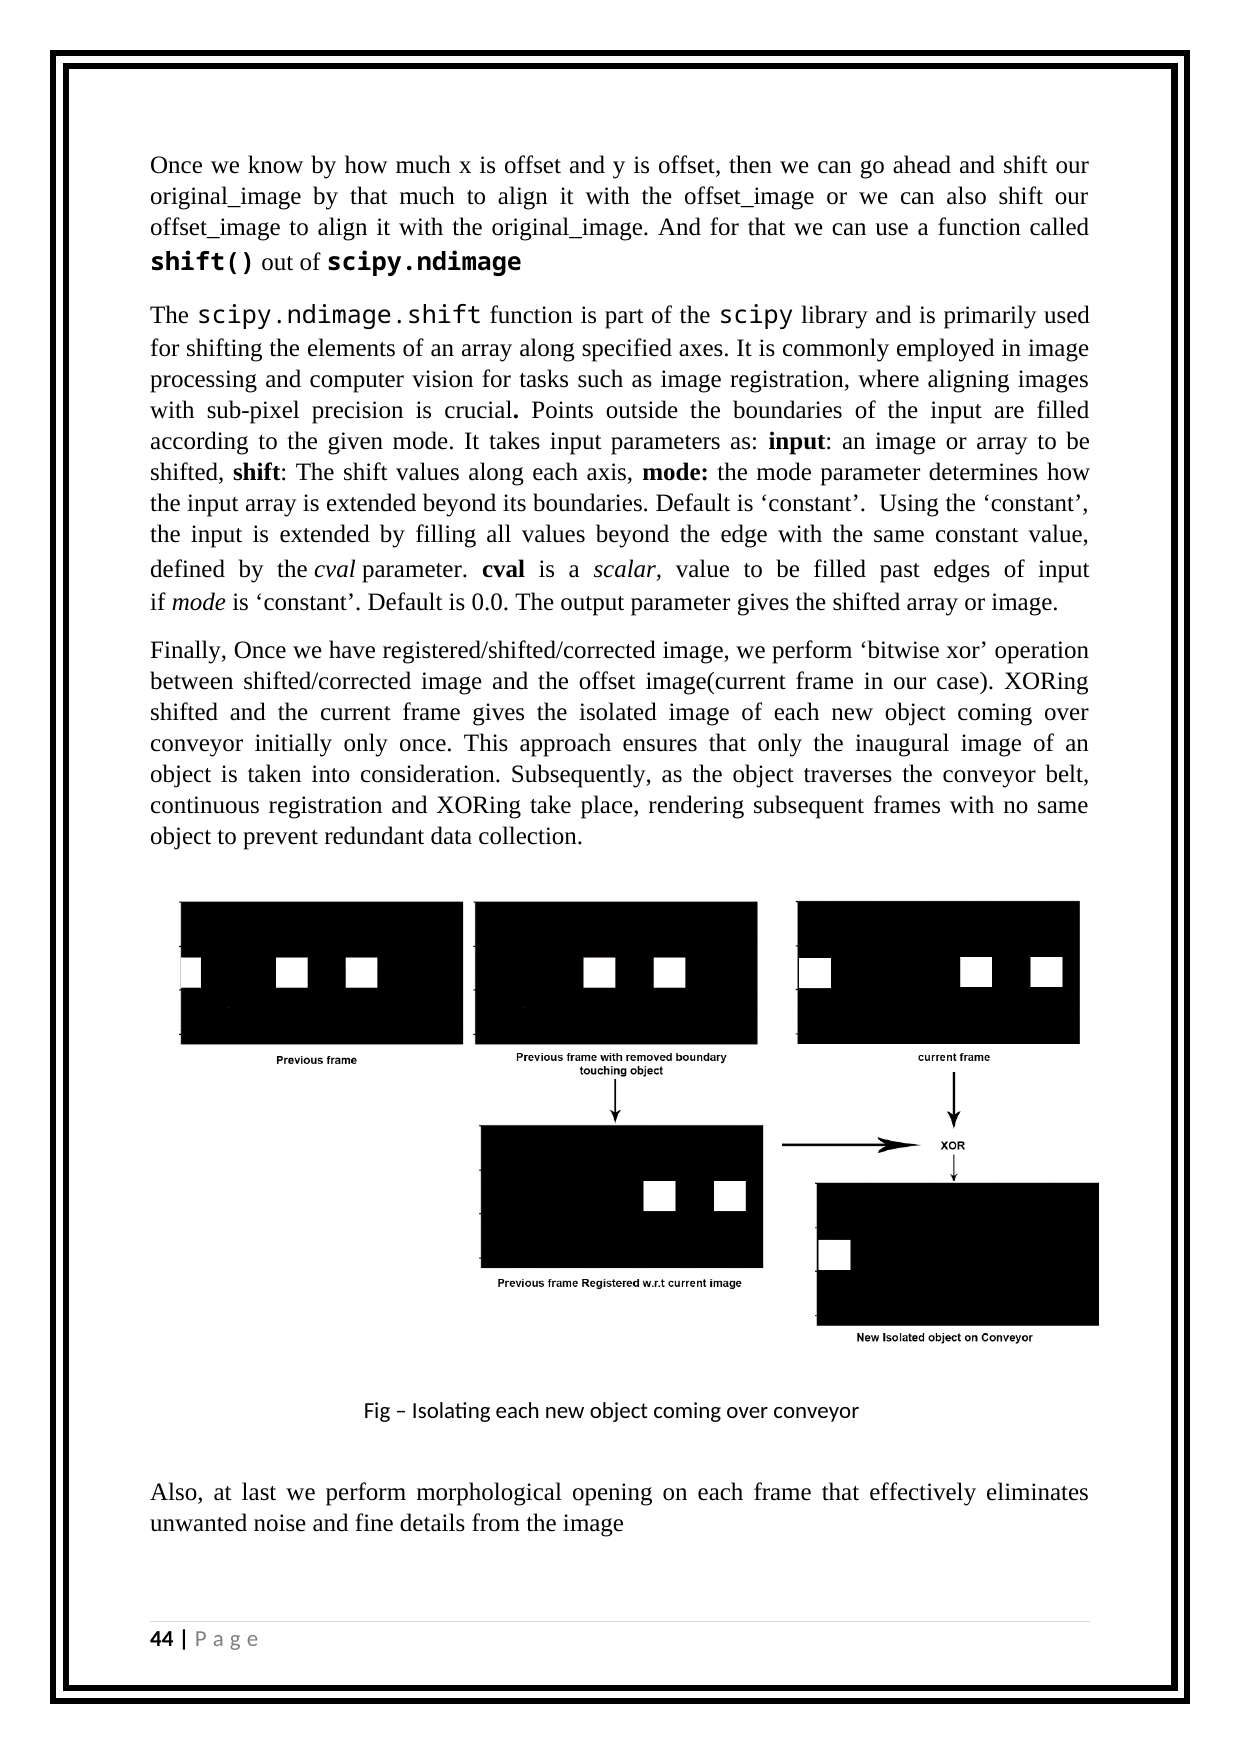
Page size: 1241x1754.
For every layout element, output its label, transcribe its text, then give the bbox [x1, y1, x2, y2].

text The scipy.ndimage.shift function is part of the scipy library and is primarily used for shifting the elements of an array along specified axes. It is commonly employed in image processing and computer vision for tasks such as image registration, where aligning images with sub-pixel precision is crucial. Points outside the boundaries of the input are filled according to the given mode. It takes input parameters as: input: an image or array to be shifted, shift: The shift values along each axis, mode: the mode parameter determines how the input array is extended beyond its boundaries. Default is ‘constant’. Using the ‘constant’, the input is extended by filling all values beyond the edge with the same constant value, defined by the cval parameter. cval is a scalar, value to be filled past edges of input if mode is ‘constant’. Default is 0.0. The output parameter gives the shifted array or image. [150, 297, 1090, 616]
text Finally, Once we have registered/shifted/corrected image, we perform ‘bitwise xor’ operation between shifted/corrected image and the offset image(current frame in our case). XORing shifted and the current frame gives the isolated image of each new object coming over conveyor initially only once. This approach ensures that only the inaugural image of an object is taken into consideration. Subsequently, as the object traverses the conveyor belt, continuous registration and XORing take place, rendering subsequent frames with no same object to prevent redundant data collection. [150, 635, 1090, 850]
text Also, at last we perform morphological opening on each frame that effectively eliminates unwanted noise and fine details from the image [150, 1477, 1090, 1537]
picture [150, 869, 1133, 1363]
text Once we know by how much x is offset and y is offset, then we can go ahead and shift our original_image by that much to align it with the offset_image or we can also shift our offset_image to align it with the original_image. And for that we can use a function called shift() out of scipy.ndimage [150, 150, 1090, 278]
